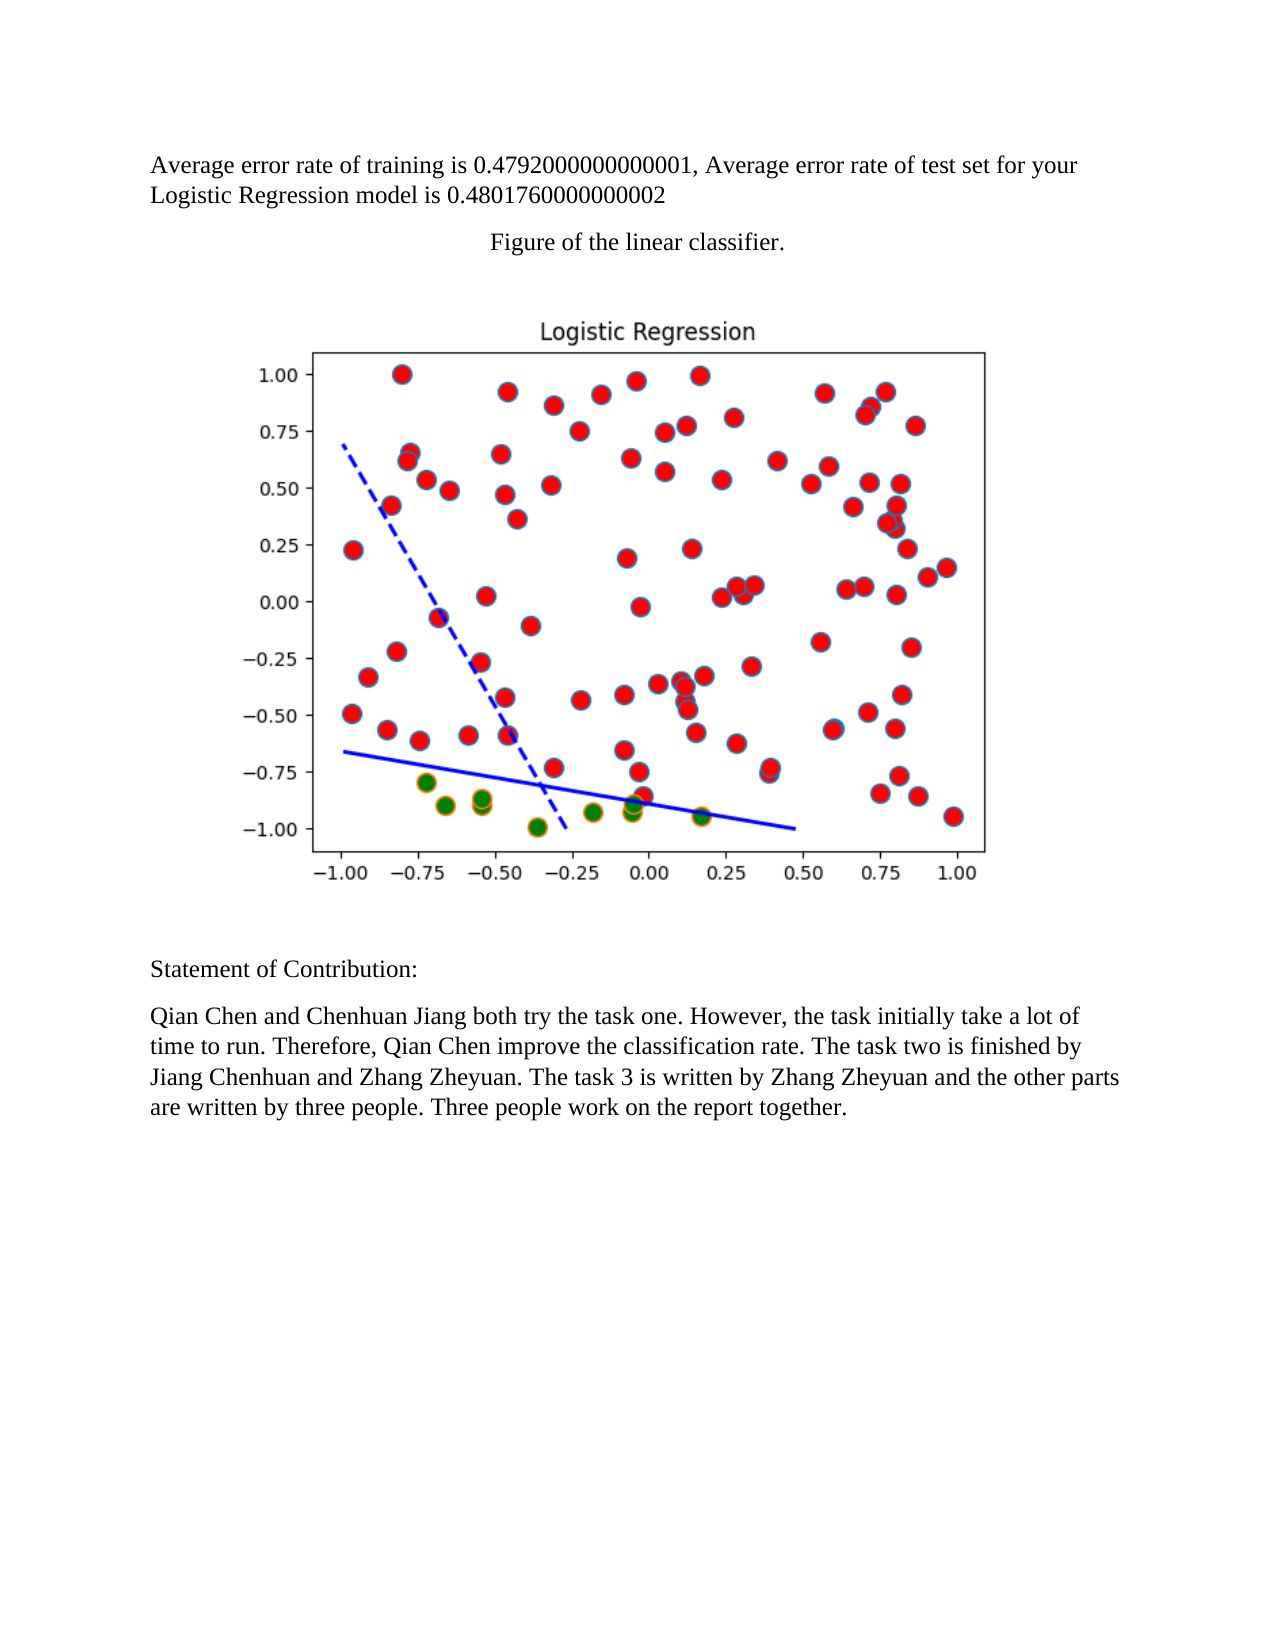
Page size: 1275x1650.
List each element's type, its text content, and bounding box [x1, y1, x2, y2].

text Qian Chen and Chenhuan Jiang both try the task one. However, the task initially take a lot of time to run. Therefore, Qian Chen improve the classification rate. The task two is finished by Jiang Chenhuan and Zhang Zheyuan. The task 3 is written by Zhang Zheyuan and the other parts are written by three people. Three people work on the report together. [150, 1001, 1125, 1121]
picture [205, 274, 1070, 923]
text Figure of the linear classifier. [150, 227, 1125, 256]
text Average error rate of training is 0.4792000000000001, Average error rate of test set for your Logistic Regression model is 0.4801760000000002 [150, 150, 1125, 209]
text Statement of Contribution: [150, 954, 1125, 982]
